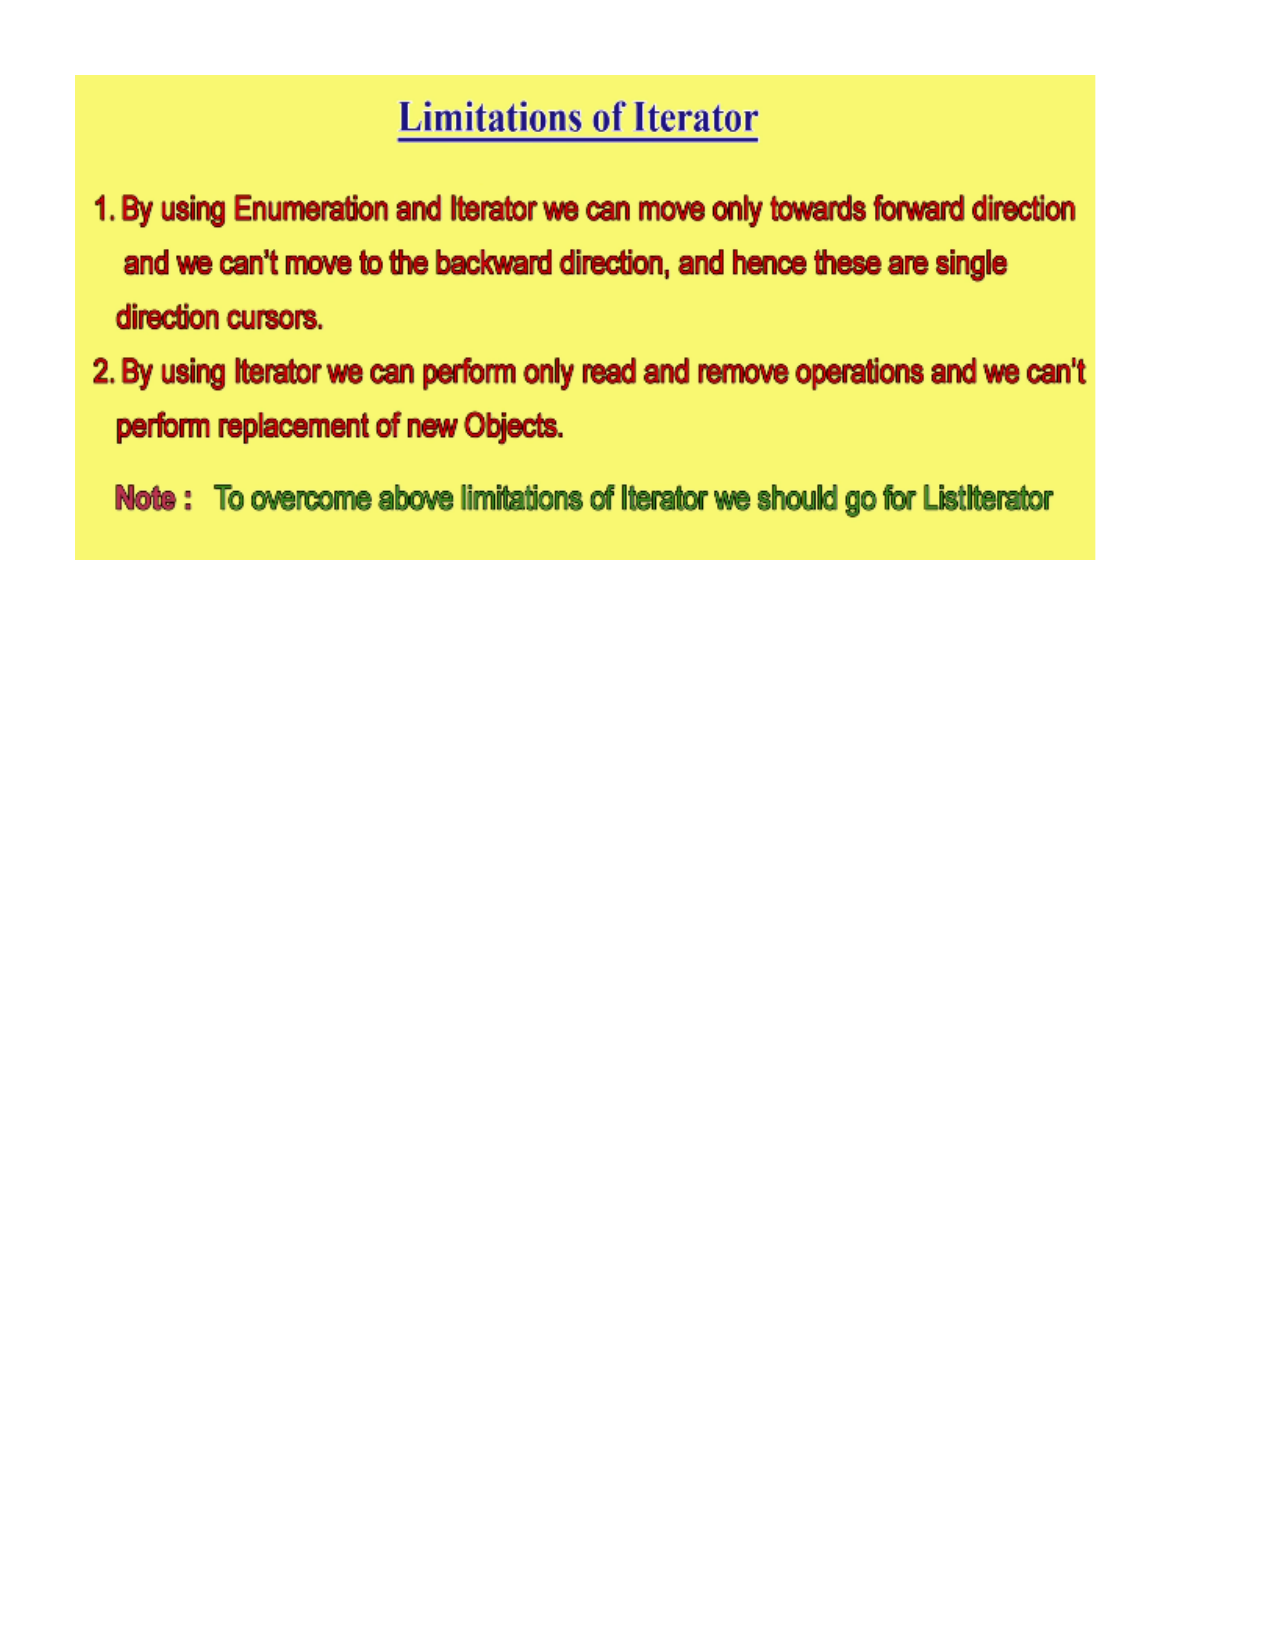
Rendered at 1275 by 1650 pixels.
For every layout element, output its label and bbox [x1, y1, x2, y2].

picture [75, 75, 1096, 560]
